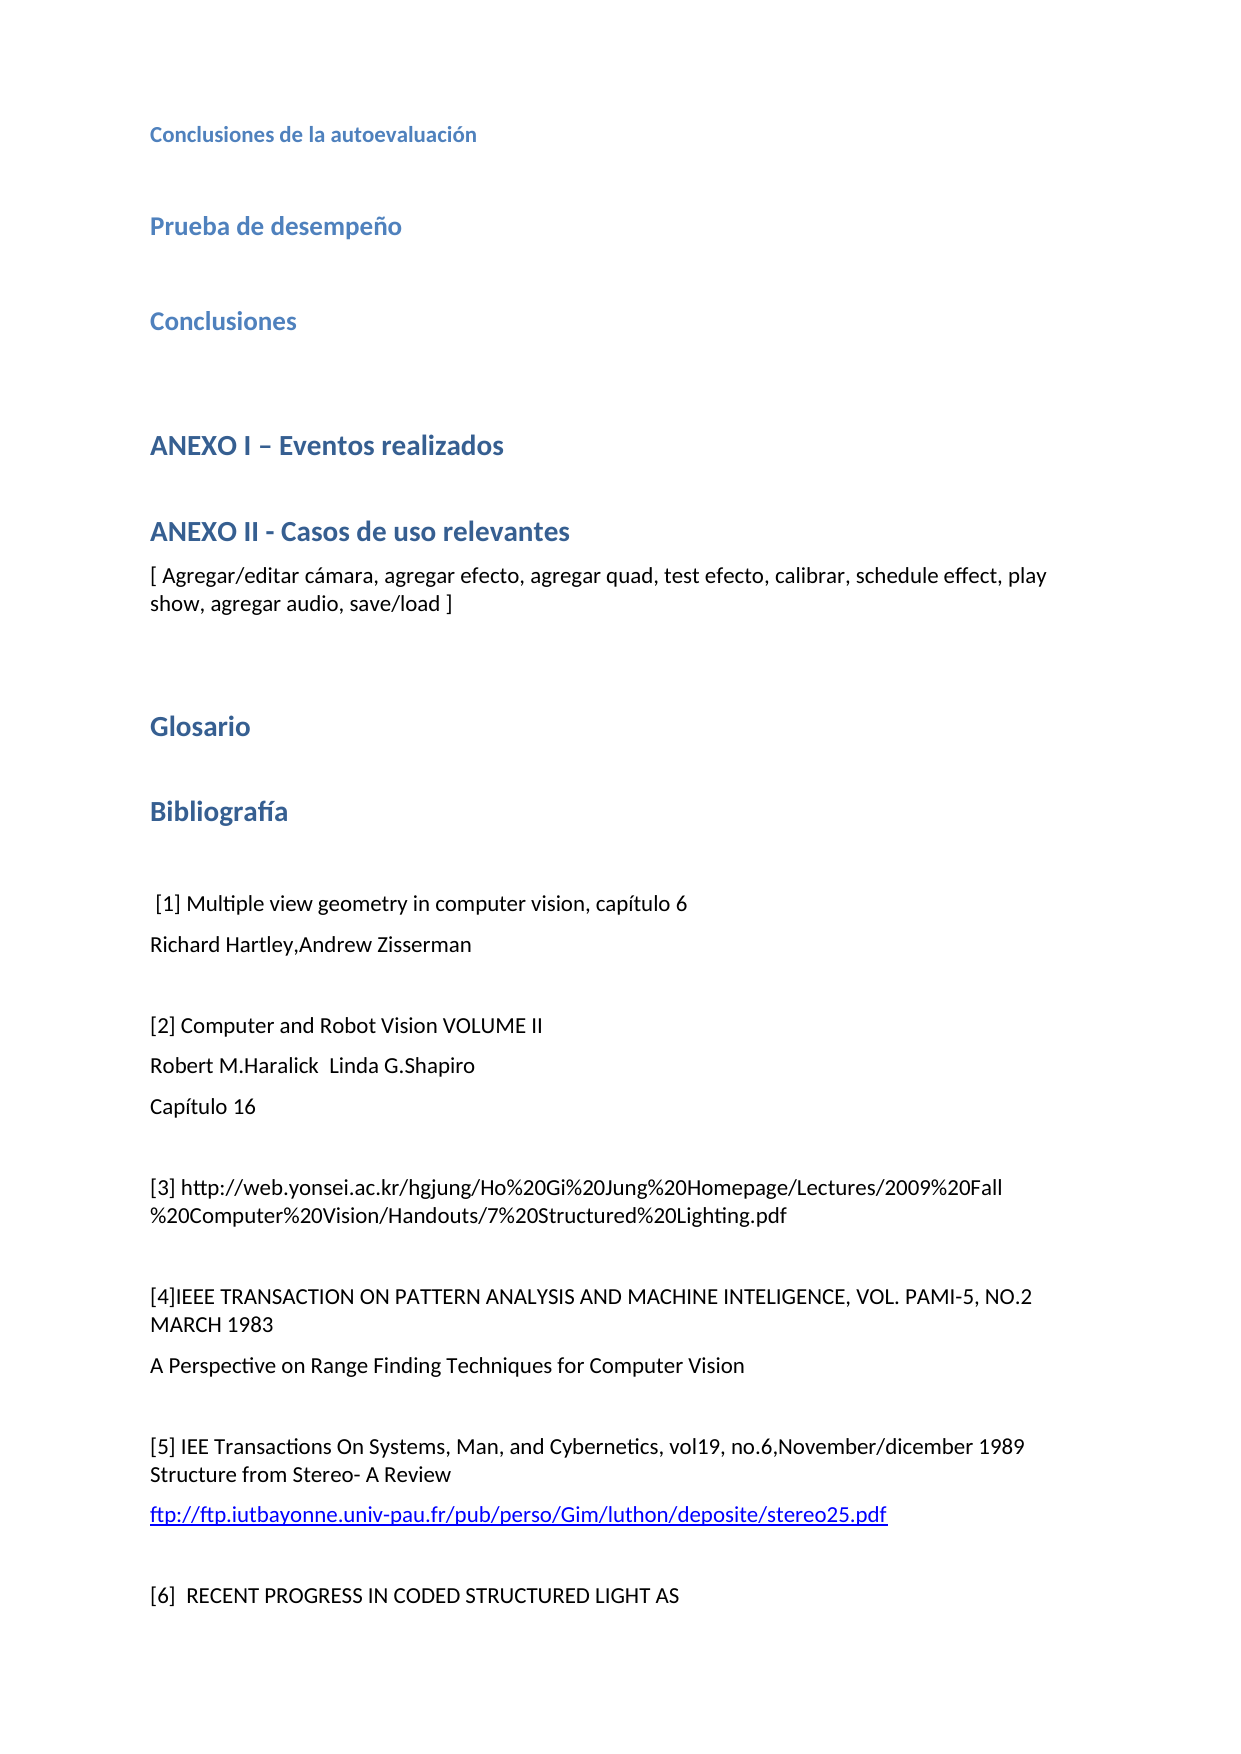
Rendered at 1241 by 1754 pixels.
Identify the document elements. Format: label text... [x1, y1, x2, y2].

text [6] RECENT PROGRESS IN CODED STRUCTURED LIGHT AS [150, 1581, 1090, 1609]
subtitle Bibliografía [150, 793, 1090, 829]
text Richard Hartley,Andrew Zisserman [150, 930, 1090, 958]
subtitle Prueba de desempeño [150, 209, 1090, 242]
text ftp://ftp.iutbayonne.univ-pau.fr/pub/perso/Gim/luthon/deposite/stereo25.pdf [150, 1500, 1090, 1528]
text [5] IEE Transactions On Systems, Man, and Cybernetics, vol19, no.6,November/dicember 1989 Structure from Stereo- A Review [150, 1432, 1090, 1488]
text Robert M.Haralick Linda G.Shapiro [150, 1052, 1090, 1079]
text [2] Computer and Robot Vision VOLUME II [150, 1011, 1090, 1039]
text [3] http://web.yonsei.ac.kr/hgjung/Ho%20Gi%20Jung%20Homepage/Lectures/2009%20Fall%20Computer%20Vision/Handouts/7%20Structured%20Lighting.pdf [150, 1173, 1090, 1229]
text [ Agregar/editar cámara, agregar efecto, agregar quad, test efecto, calibrar, schedule effect, play show, agregar audio, save/load ] [150, 561, 1090, 617]
subtitle Conclusiones [150, 304, 1090, 337]
text [4]IEEE TRANSACTION ON PATTERN ANALYSIS AND MACHINE INTELIGENCE, VOL. PAMI-5, NO.2 MARCH 1983 [150, 1282, 1090, 1338]
subtitle ANEXO I – Eventos realizados [150, 427, 1090, 463]
text Capítulo 16 [150, 1092, 1090, 1120]
text A Perspective on Range Finding Techniques for Computer Vision [150, 1351, 1090, 1379]
subtitle ANEXO II - Casos de uso relevantes [150, 513, 1090, 548]
subtitle Conclusiones de la autoevaluación [150, 120, 1090, 148]
text [1] Multiple view geometry in computer vision, capítulo 6 [150, 889, 1090, 917]
subtitle Glosario [150, 708, 1090, 743]
